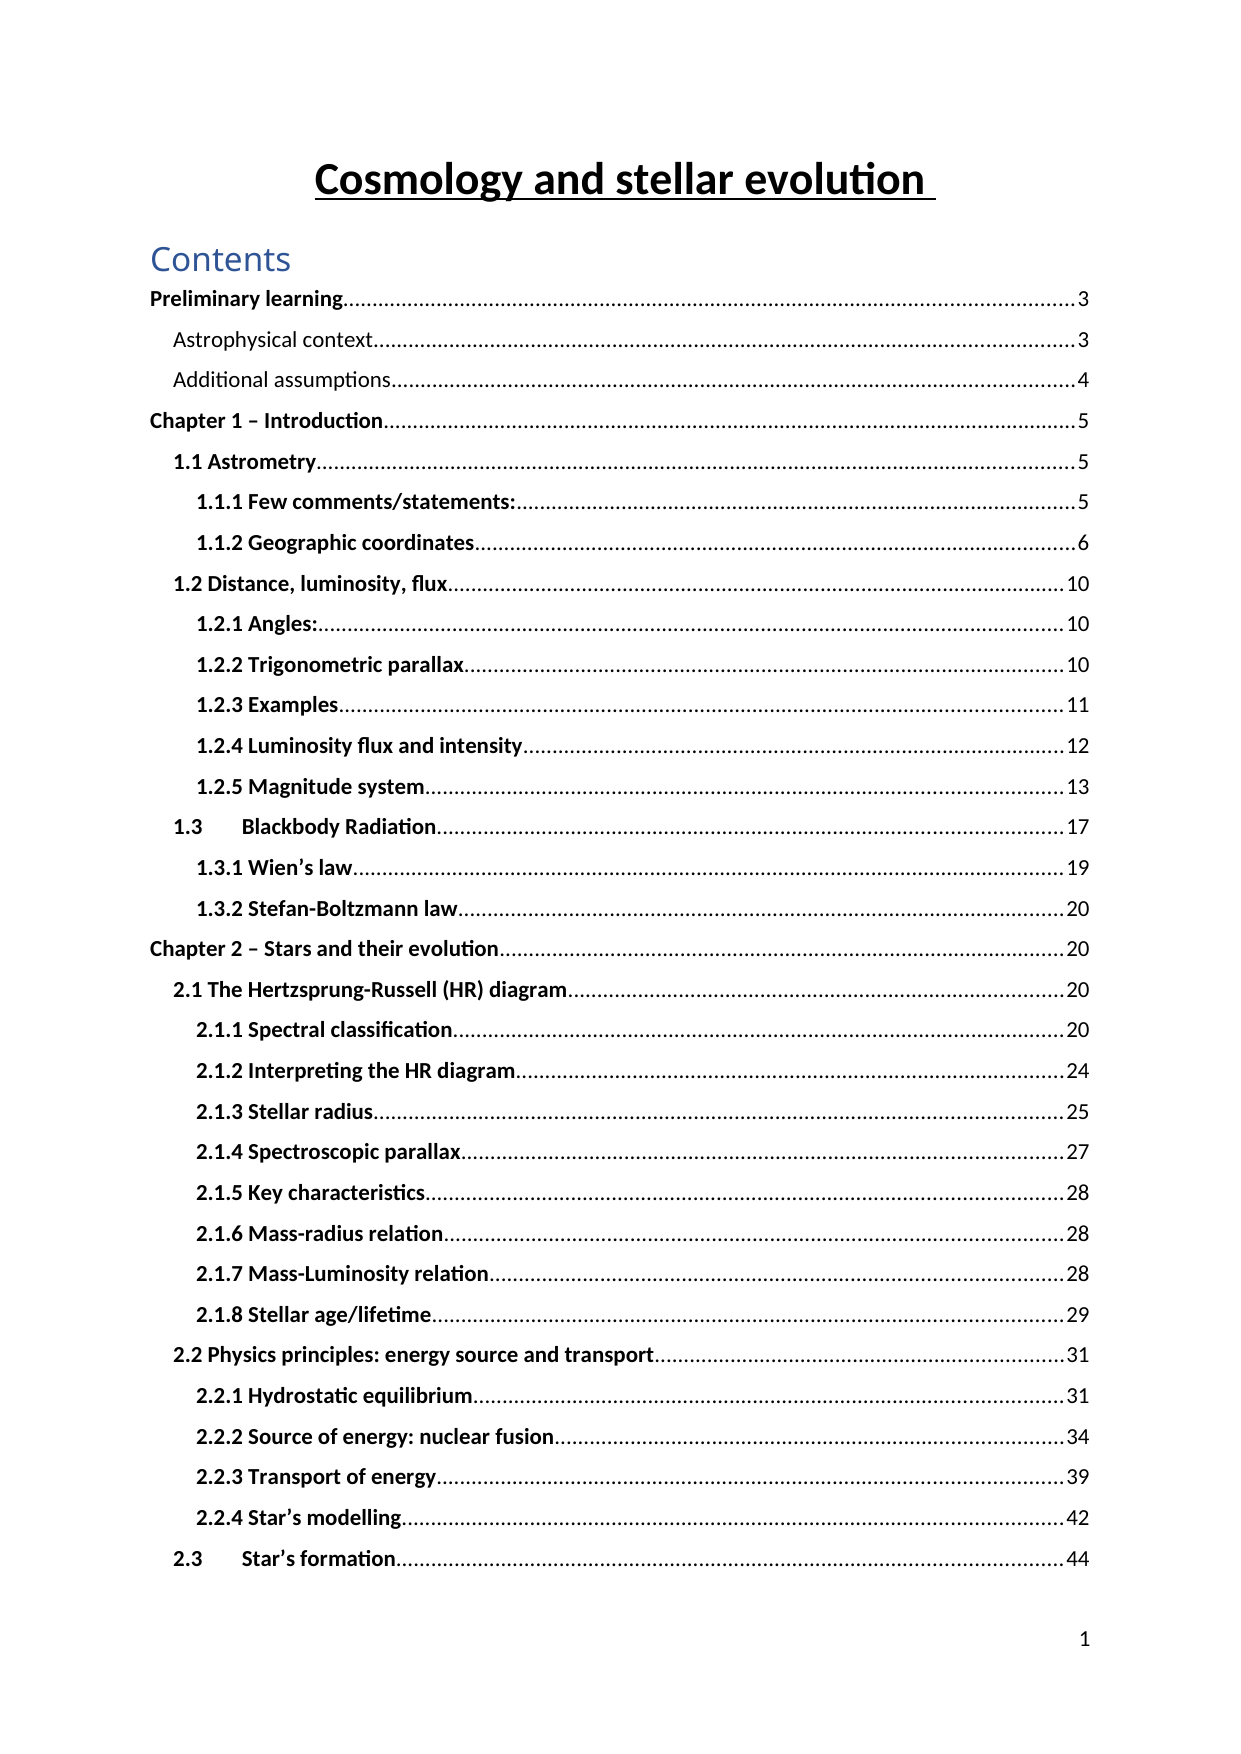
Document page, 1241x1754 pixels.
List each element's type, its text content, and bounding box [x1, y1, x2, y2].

text Cosmology and stellar evolution [150, 150, 1090, 206]
